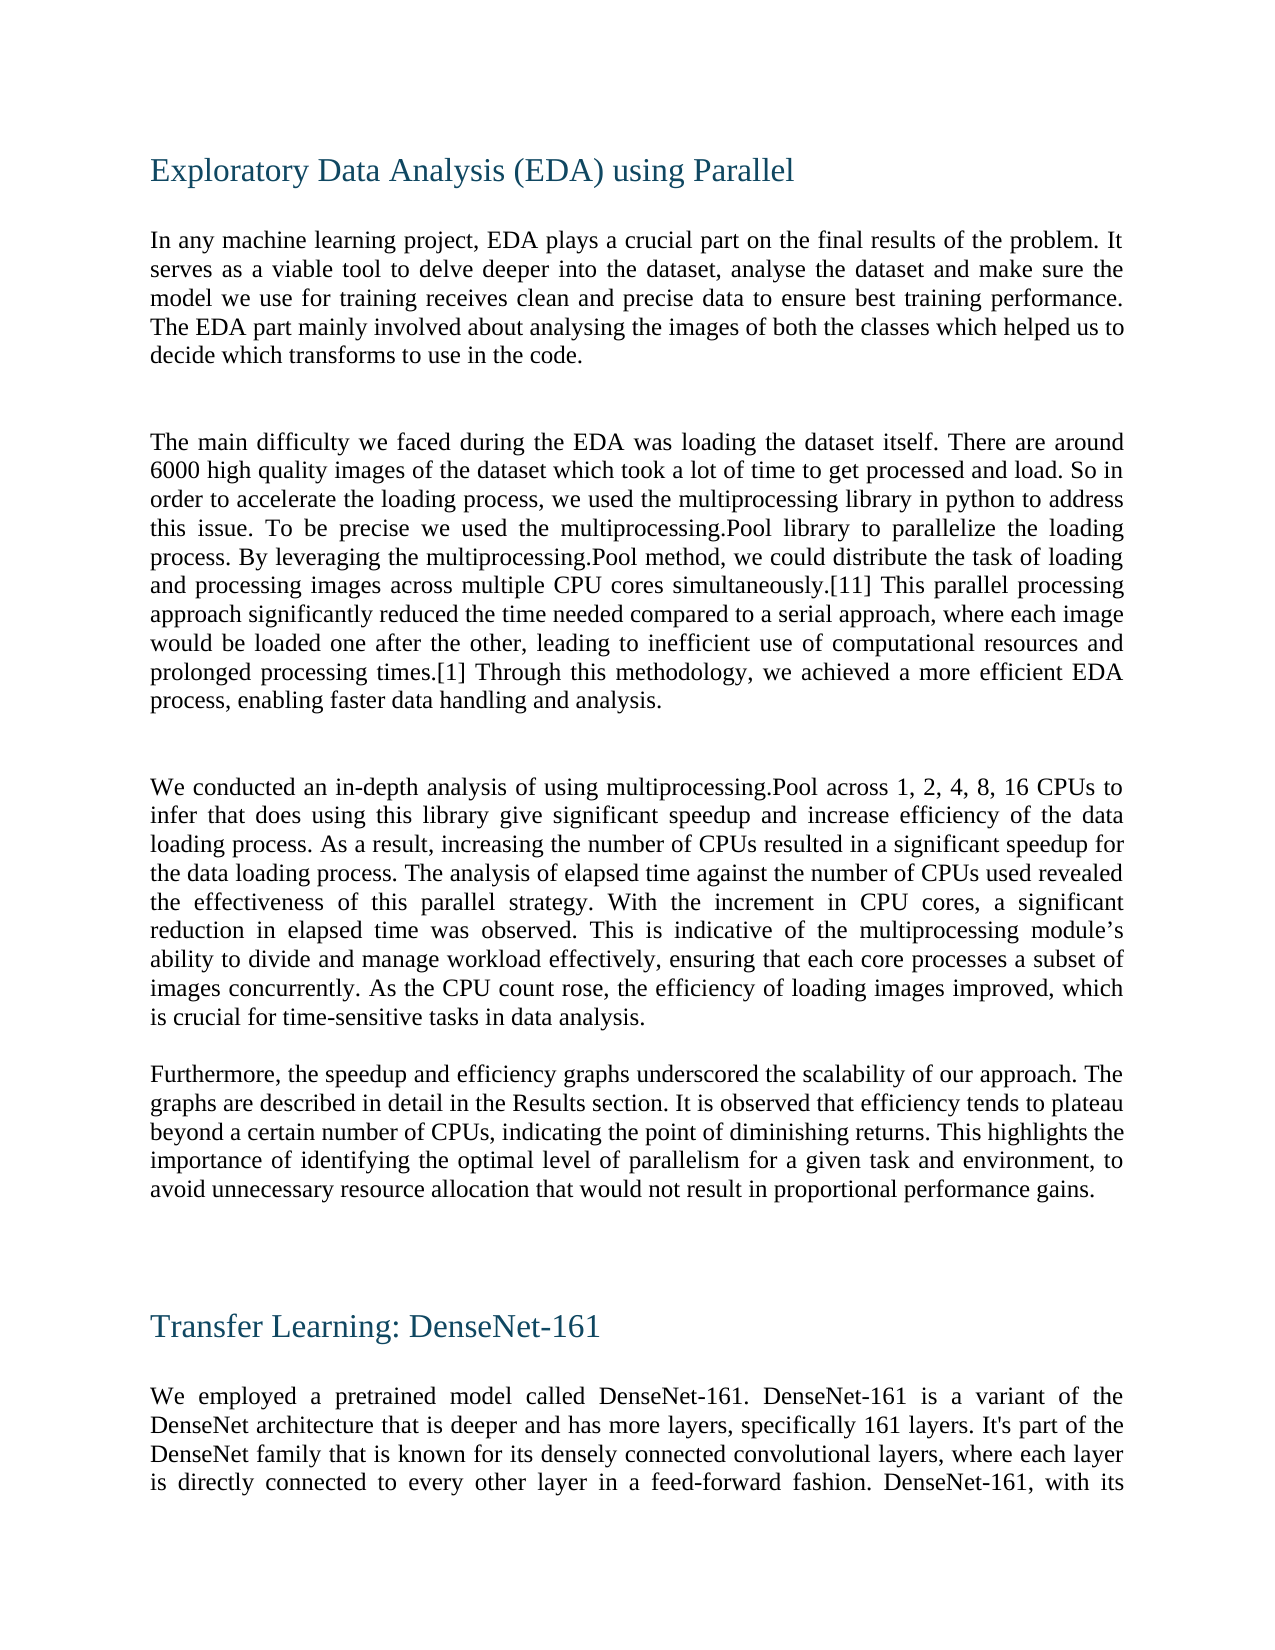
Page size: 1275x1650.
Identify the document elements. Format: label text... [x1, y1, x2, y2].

text We conducted an in-depth analysis of using multiprocessing.Pool across 1, 2, 4, 8, 16 CPUs to infer that does using this library give significant speedup and increase efficiency of the data loading process. As a result, increasing the number of CPUs resulted in a significant speedup for the data loading process. The analysis of elapsed time against the number of CPUs used revealed the effectiveness of this parallel strategy. With the increment in CPU cores, a significant reduction in elapsed time was observed. This is indicative of the multiprocessing module’s ability to divide and manage workload effectively, ensuring that each core processes a subset of images concurrently. As the CPU count rose, the efficiency of loading images improved, which is crucial for time-sensitive tasks in data analysis. [150, 772, 1125, 1030]
subtitle Exploratory Data Analysis (EDA) using Parallel [150, 150, 1125, 188]
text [150, 1381, 1125, 1496]
text The main difficulty we faced during the EDA was loading the dataset itself. There are around 6000 high quality images of the dataset which took a lot of time to get processed and load. So in order to accelerate the loading process, we used the multiprocessing library in python to address this issue. To be precise we used the multiprocessing.Pool library to parallelize the loading process. By leveraging the multiprocessing.Pool method, we could distribute the task of loading and processing images across multiple CPU cores simultaneously.[11] This parallel processing approach significantly reduced the time needed compared to a serial approach, where each image would be loaded one after the other, leading to inefficient use of computational resources and prolonged processing times.[1] Through this methodology, we achieved a more efficient EDA process, enabling faster data handling and analysis. [150, 427, 1125, 714]
text Furthermore, the speedup and efficiency graphs underscored the scalability of our approach. The graphs are described in detail in the Results section. It is observed that efficiency tends to plateau beyond a certain number of CPUs, indicating the point of diminishing returns. This highlights the importance of identifying the optimal level of parallelism for a given task and environment, to avoid unnecessary resource allocation that would not result in proportional performance gains. [150, 1059, 1125, 1203]
subtitle Transfer Learning: DenseNet-161 [150, 1306, 1125, 1344]
text In any machine learning project, EDA plays a crucial part on the final results of the problem. It serves as a viable tool to delve deeper into the dataset, analyse the dataset and make sure the model we use for training receives clean and precise data to ensure best training performance. The EDA part mainly involved about analysing the images of both the classes which helped us to decide which transforms to use in the code. [150, 225, 1125, 369]
